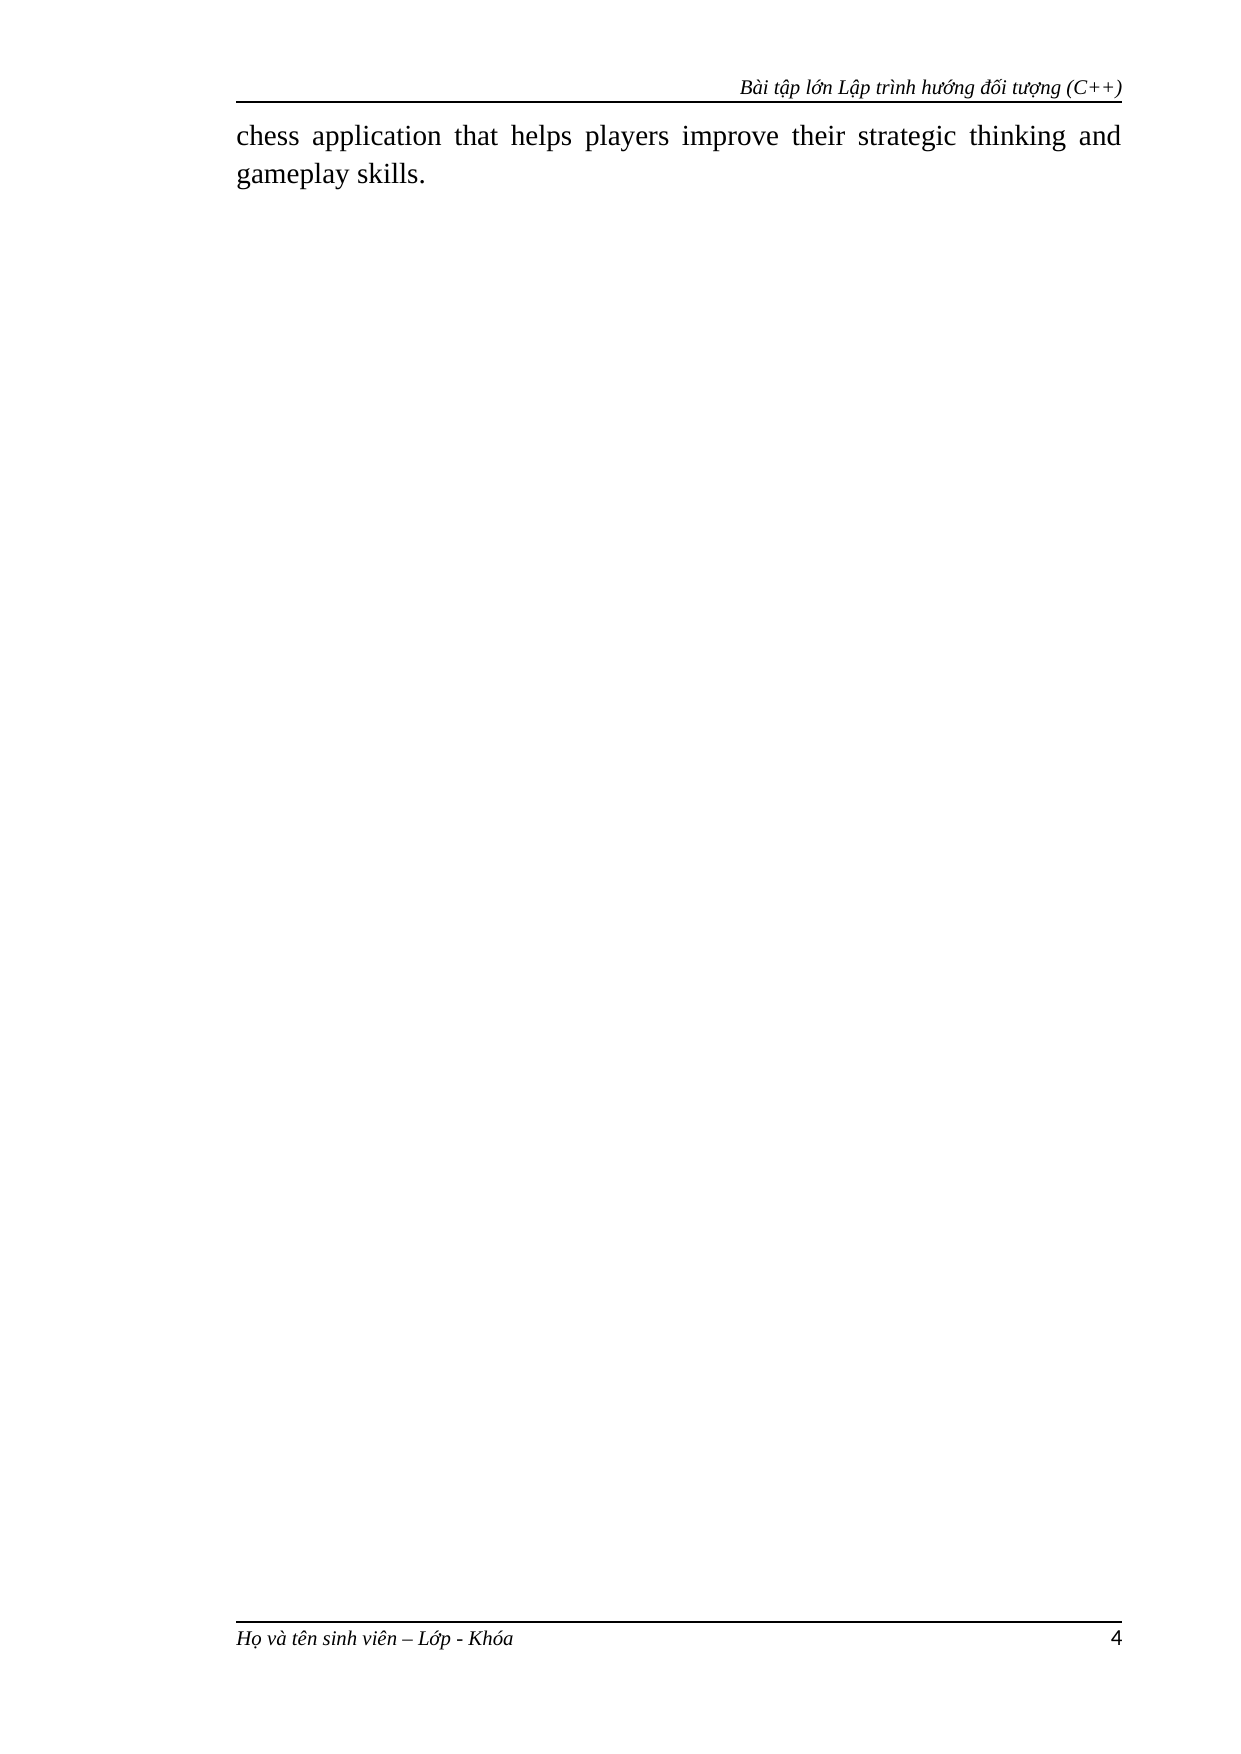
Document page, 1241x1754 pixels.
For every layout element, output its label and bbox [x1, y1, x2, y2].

text [236, 118, 1122, 190]
